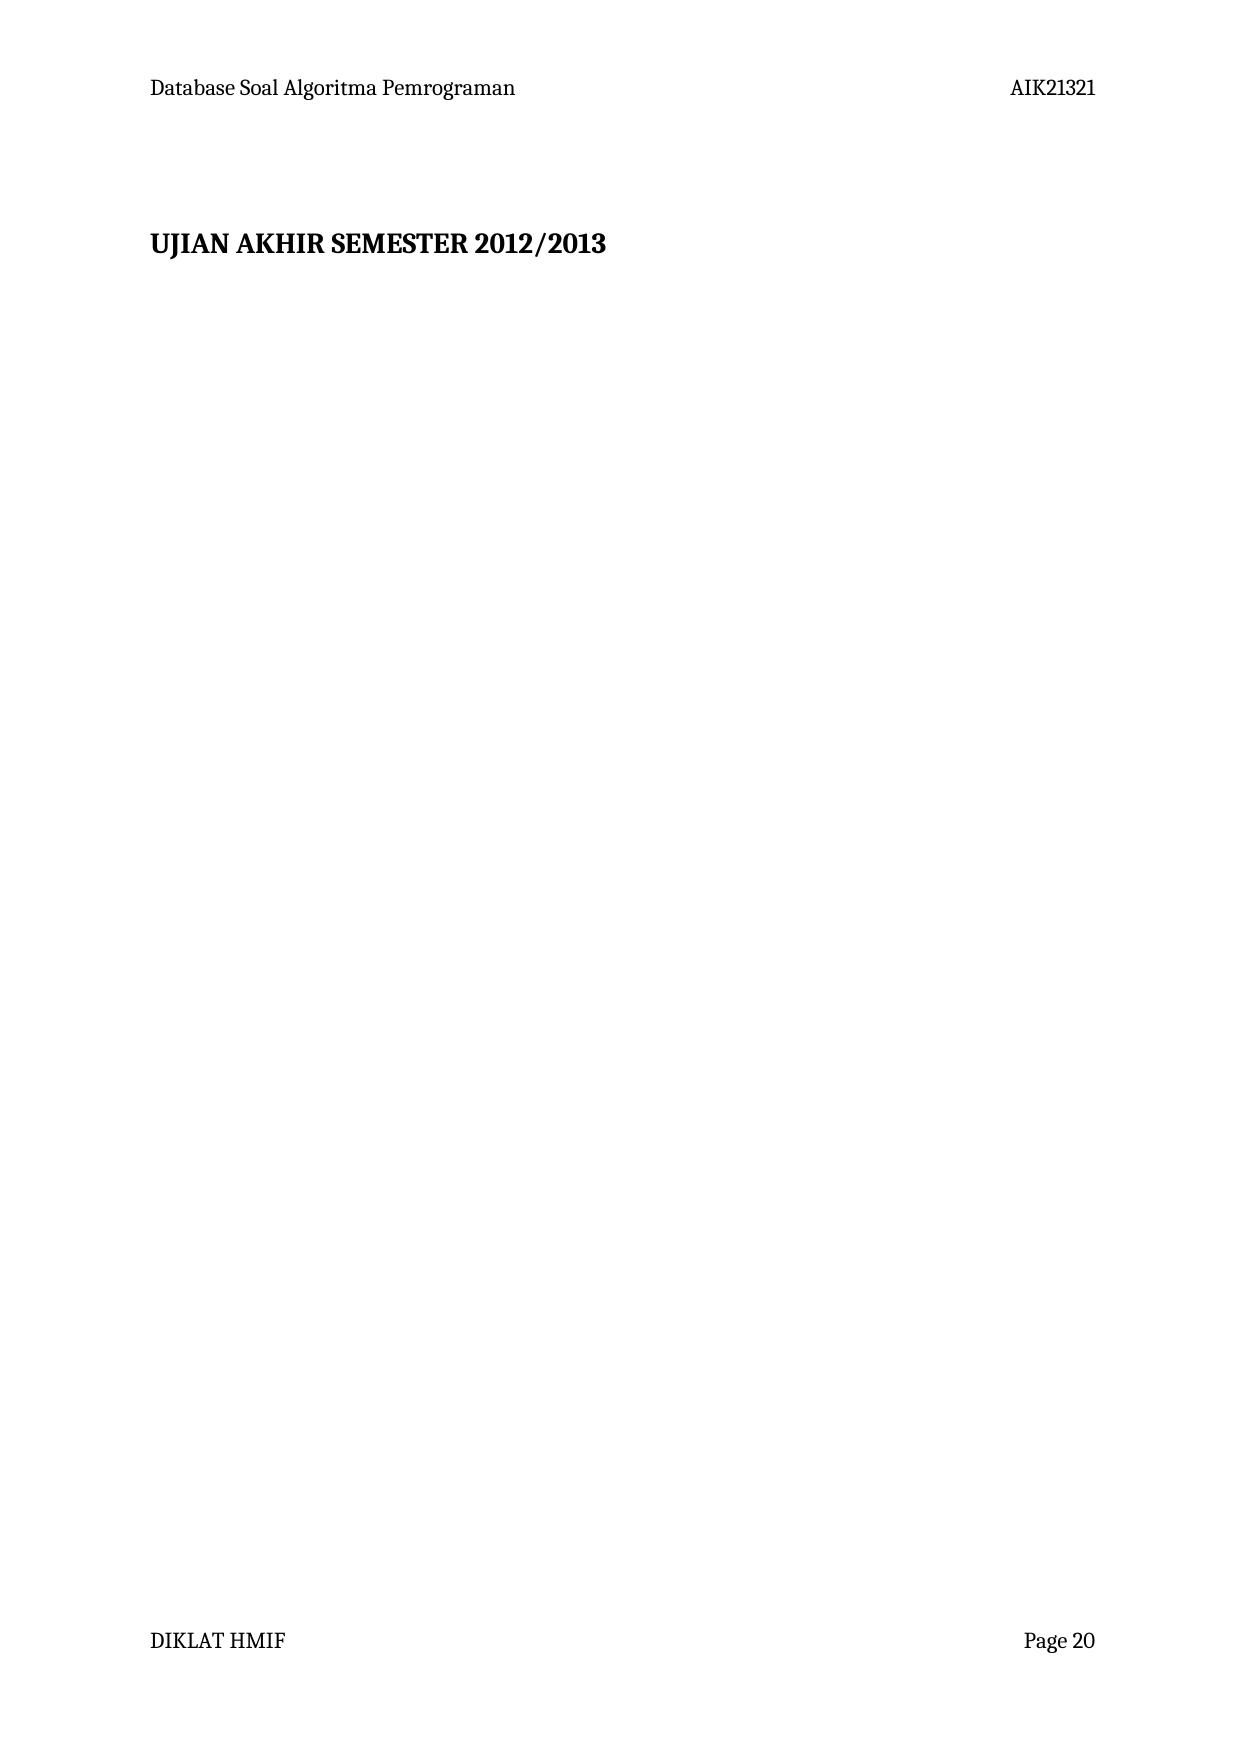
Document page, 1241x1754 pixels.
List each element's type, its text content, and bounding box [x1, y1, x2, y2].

subtitle UJIAN AKHIR SEMESTER 2012/2013 [150, 227, 1090, 261]
